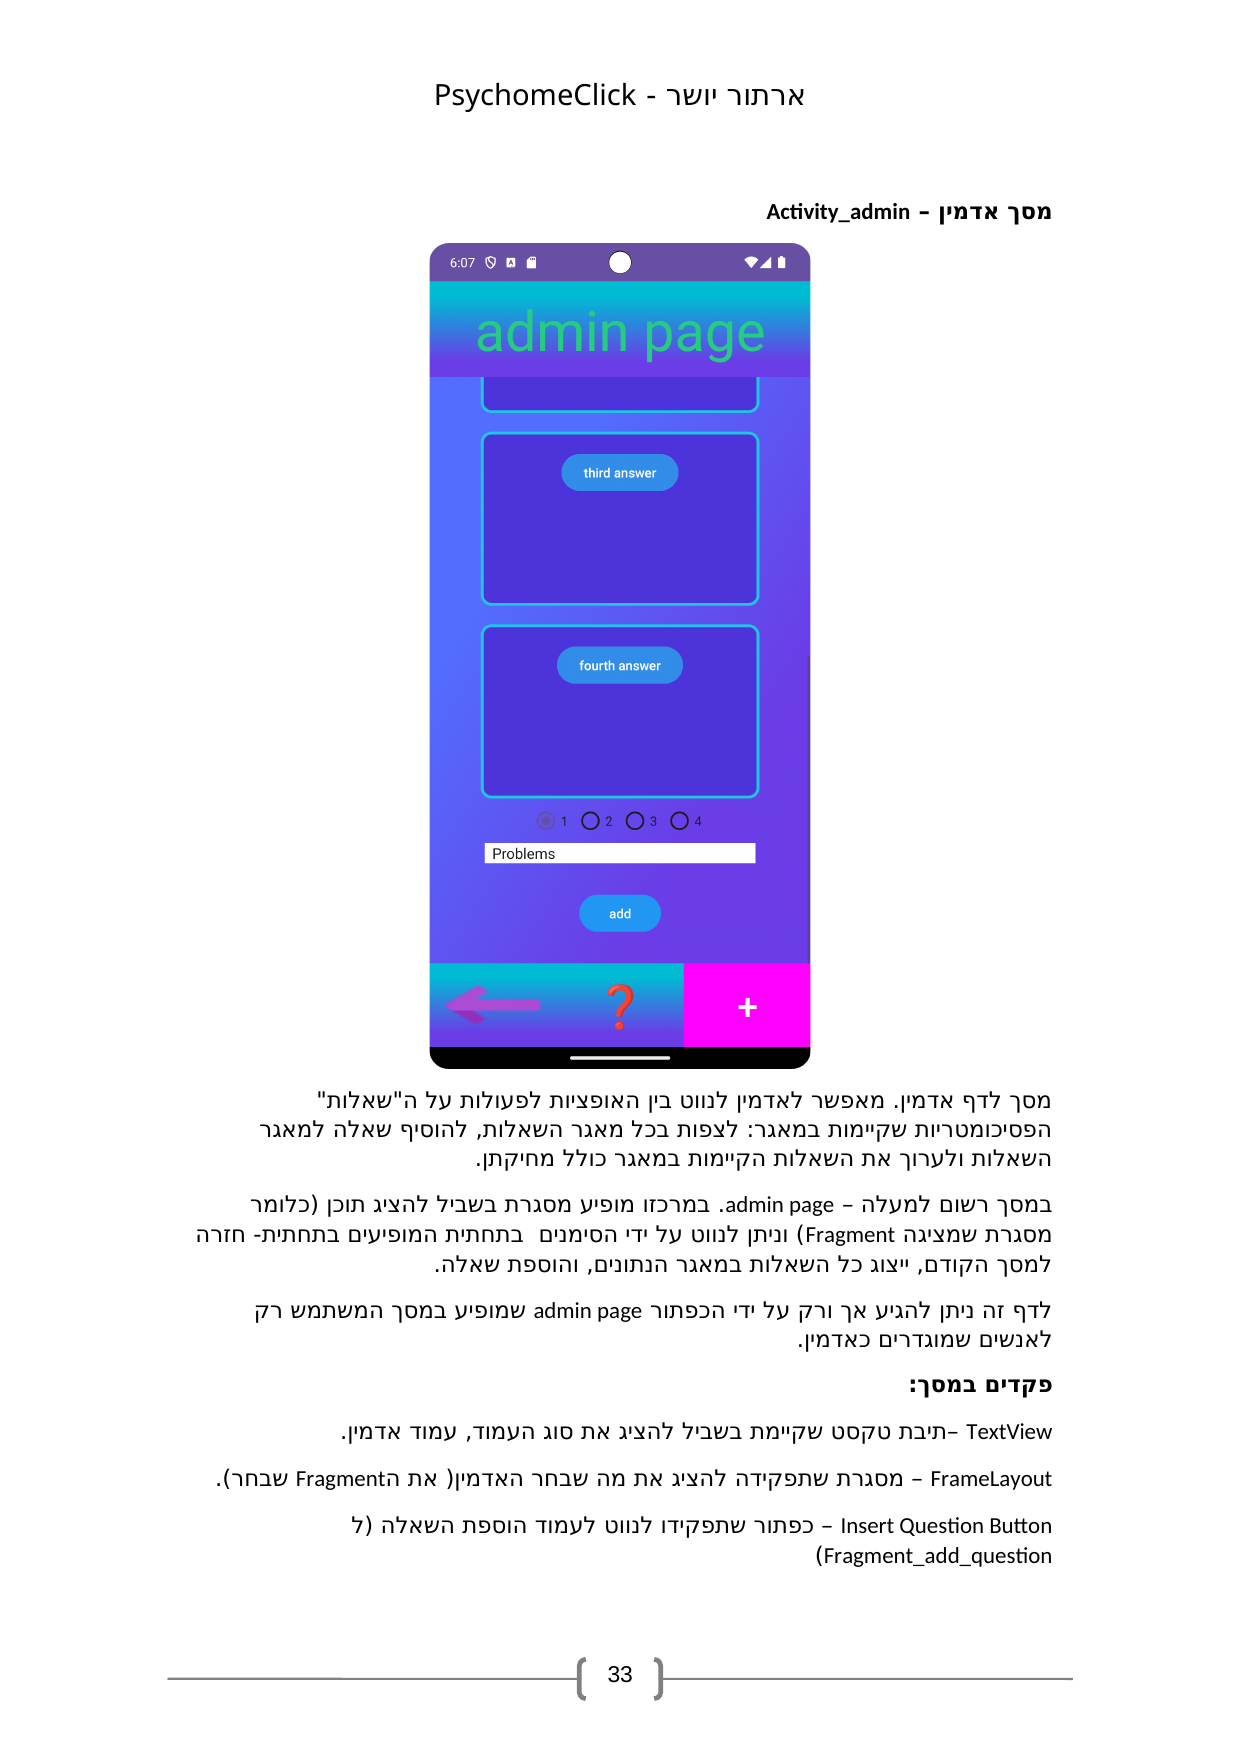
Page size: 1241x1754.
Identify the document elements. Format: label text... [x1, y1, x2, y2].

text פקדים במסך: [187, 1372, 1053, 1398]
picture [429, 243, 811, 302]
text FrameLayout – מסגרת שתפקידה להציג את מה שבחר האדמין( את הFragment שבחר). [187, 1464, 1053, 1492]
text מסך אדמין – Activity_admin [187, 197, 1053, 225]
text לדף זה ניתן להגיע אך ורק על ידי הכפתור admin page שמופיע במסך המשתמש רק לאנשים שמוגדרים כאדמין. [187, 1296, 1053, 1353]
text Insert Question Button – כפתור שתפקידו לנווט לעמוד הוספת השאלה (לFragment_add_question) [187, 1511, 1053, 1569]
text TextView –תיבת טקסט שקיימת בשביל להציג את סוג העמוד, עמוד אדמין. [187, 1417, 1053, 1445]
text במסך רשום למעלה – admin page. במרכזו מופיע מסגרת בשביל להציג תוכן (כלומר מסגרת שמציגה Fragment) וניתן לנווט על ידי הסימנים בתחתית המופיעים בתחתית- חזרה למסך הקודם, ייצוג כל השאלות במאגר הנתונים, והוספת שאלה. [187, 1191, 1053, 1277]
text מסך לדף אדמין. מאפשר לאדמין לנווט בין האופציות לפעולות על ה"שאלות" הפסיכומטריות שקיימות במאגר: לצפות בכל מאגר השאלות, להוסיף שאלה למאגר השאלות ולערוך את השאלות הקיימות במאגר כולל מחיקתן. [187, 1088, 1053, 1172]
picture [429, 309, 811, 1069]
